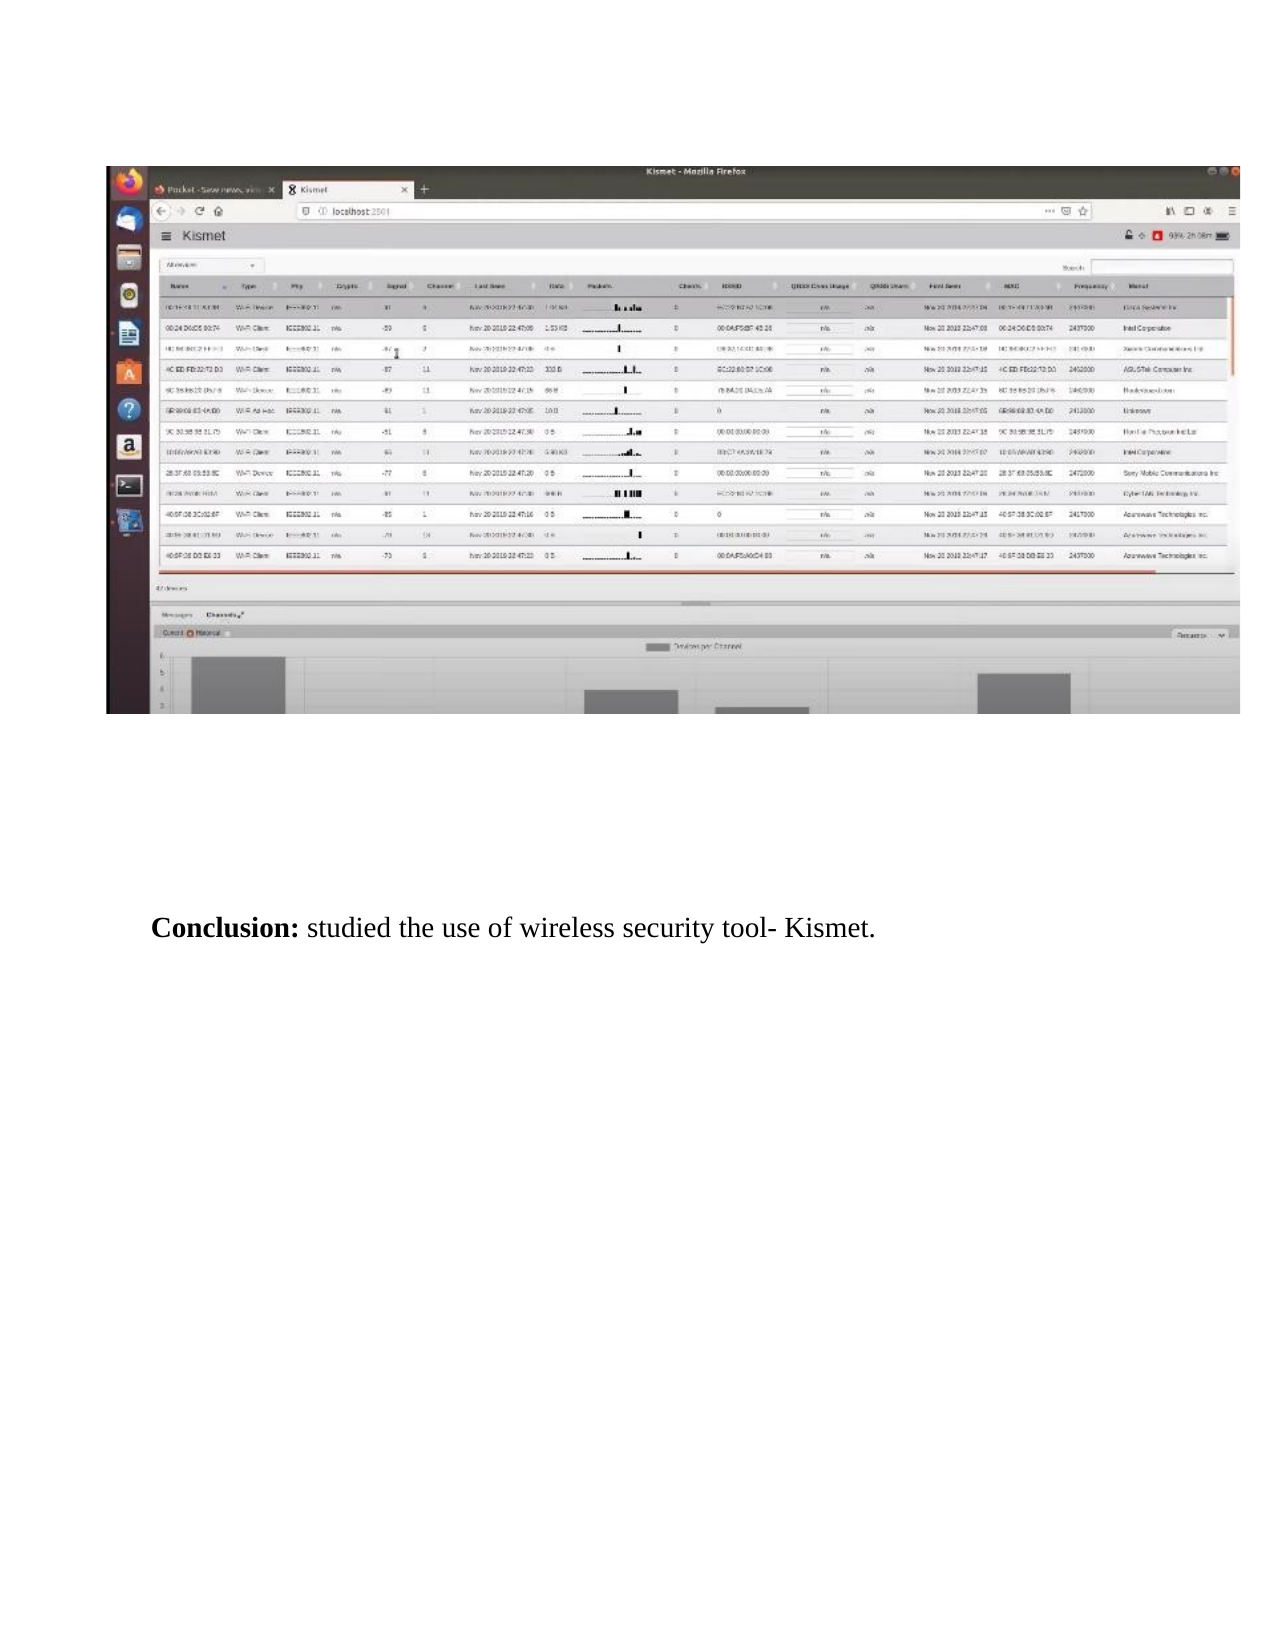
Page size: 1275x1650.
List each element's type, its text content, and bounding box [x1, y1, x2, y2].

text Conclusion: studied the use of wireless security tool- Kismet. [151, 910, 1252, 943]
picture [106, 166, 1241, 714]
